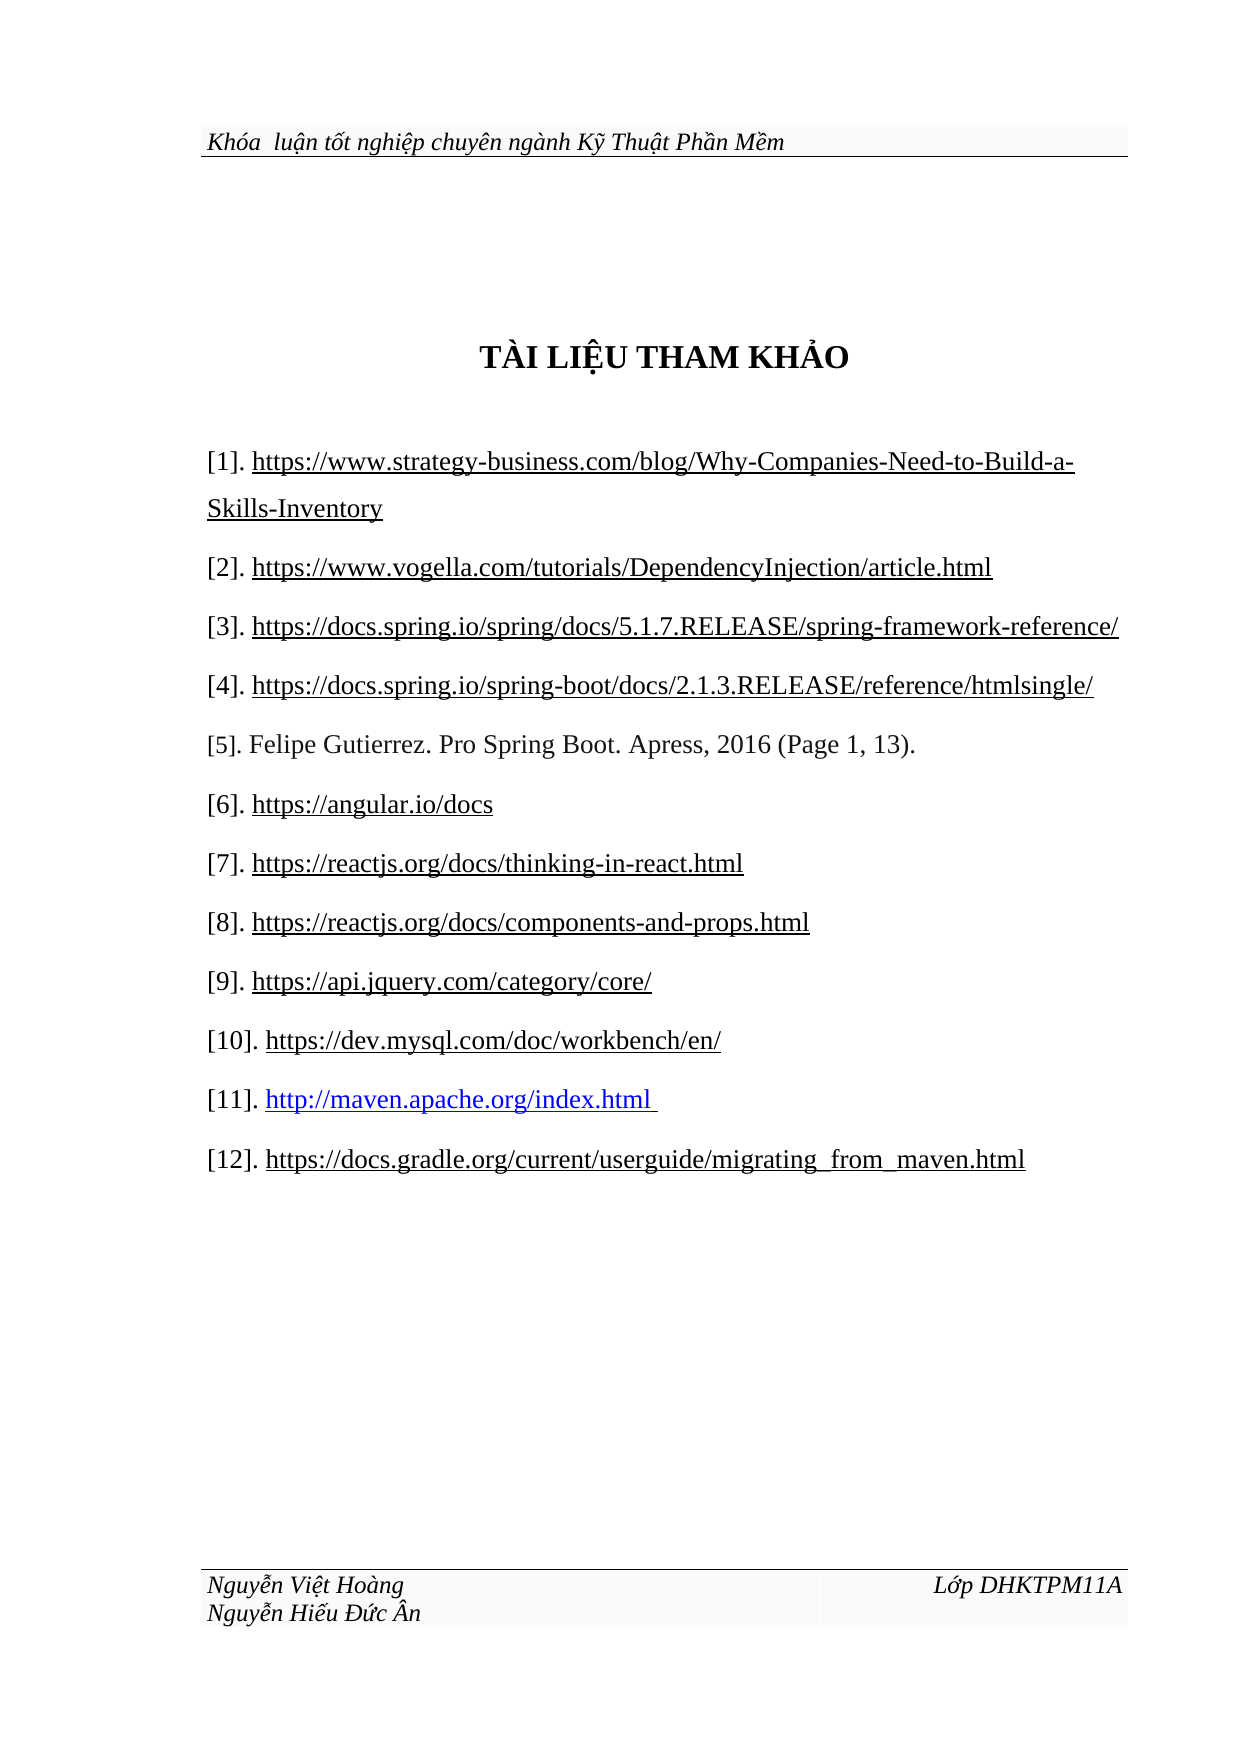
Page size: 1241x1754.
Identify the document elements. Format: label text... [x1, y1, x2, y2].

text [7]. https://reactjs.org/docs/thinking-in-react.html [207, 847, 1122, 878]
text [4]. https://docs.spring.io/spring-boot/docs/2.1.3.RELEASE/reference/htmlsingle/ [207, 669, 1122, 701]
text [6]. https://angular.io/docs [207, 788, 1122, 819]
subtitle TÀI LIỆU THAM KHẢO [207, 338, 1122, 376]
text [12]. https://docs.gradle.org/current/userguide/migrating_from_maven.html [207, 1143, 1122, 1174]
text [5]. Felipe Gutierrez. Pro Spring Boot. Apress, 2016 (Page 1, 13). [207, 729, 1122, 760]
text [10]. https://dev.mysql.com/doc/workbench/en/ [207, 1024, 1122, 1056]
text [8]. https://reactjs.org/docs/components-and-props.html [207, 906, 1122, 937]
text [3]. https://docs.spring.io/spring/docs/5.1.7.RELEASE/spring-framework-reference/ [207, 610, 1122, 641]
text [11]. http://maven.apache.org/index.html [207, 1084, 1122, 1115]
text [9]. https://api.jquery.com/category/core/ [207, 965, 1122, 996]
text [1]. https://www.strategy-business.com/blog/Why-Companies-Need-to-Build-a-Skills-Inventory [207, 445, 1122, 523]
text [2]. https://www.vogella.com/tutorials/DependencyInjection/article.html [207, 551, 1122, 582]
